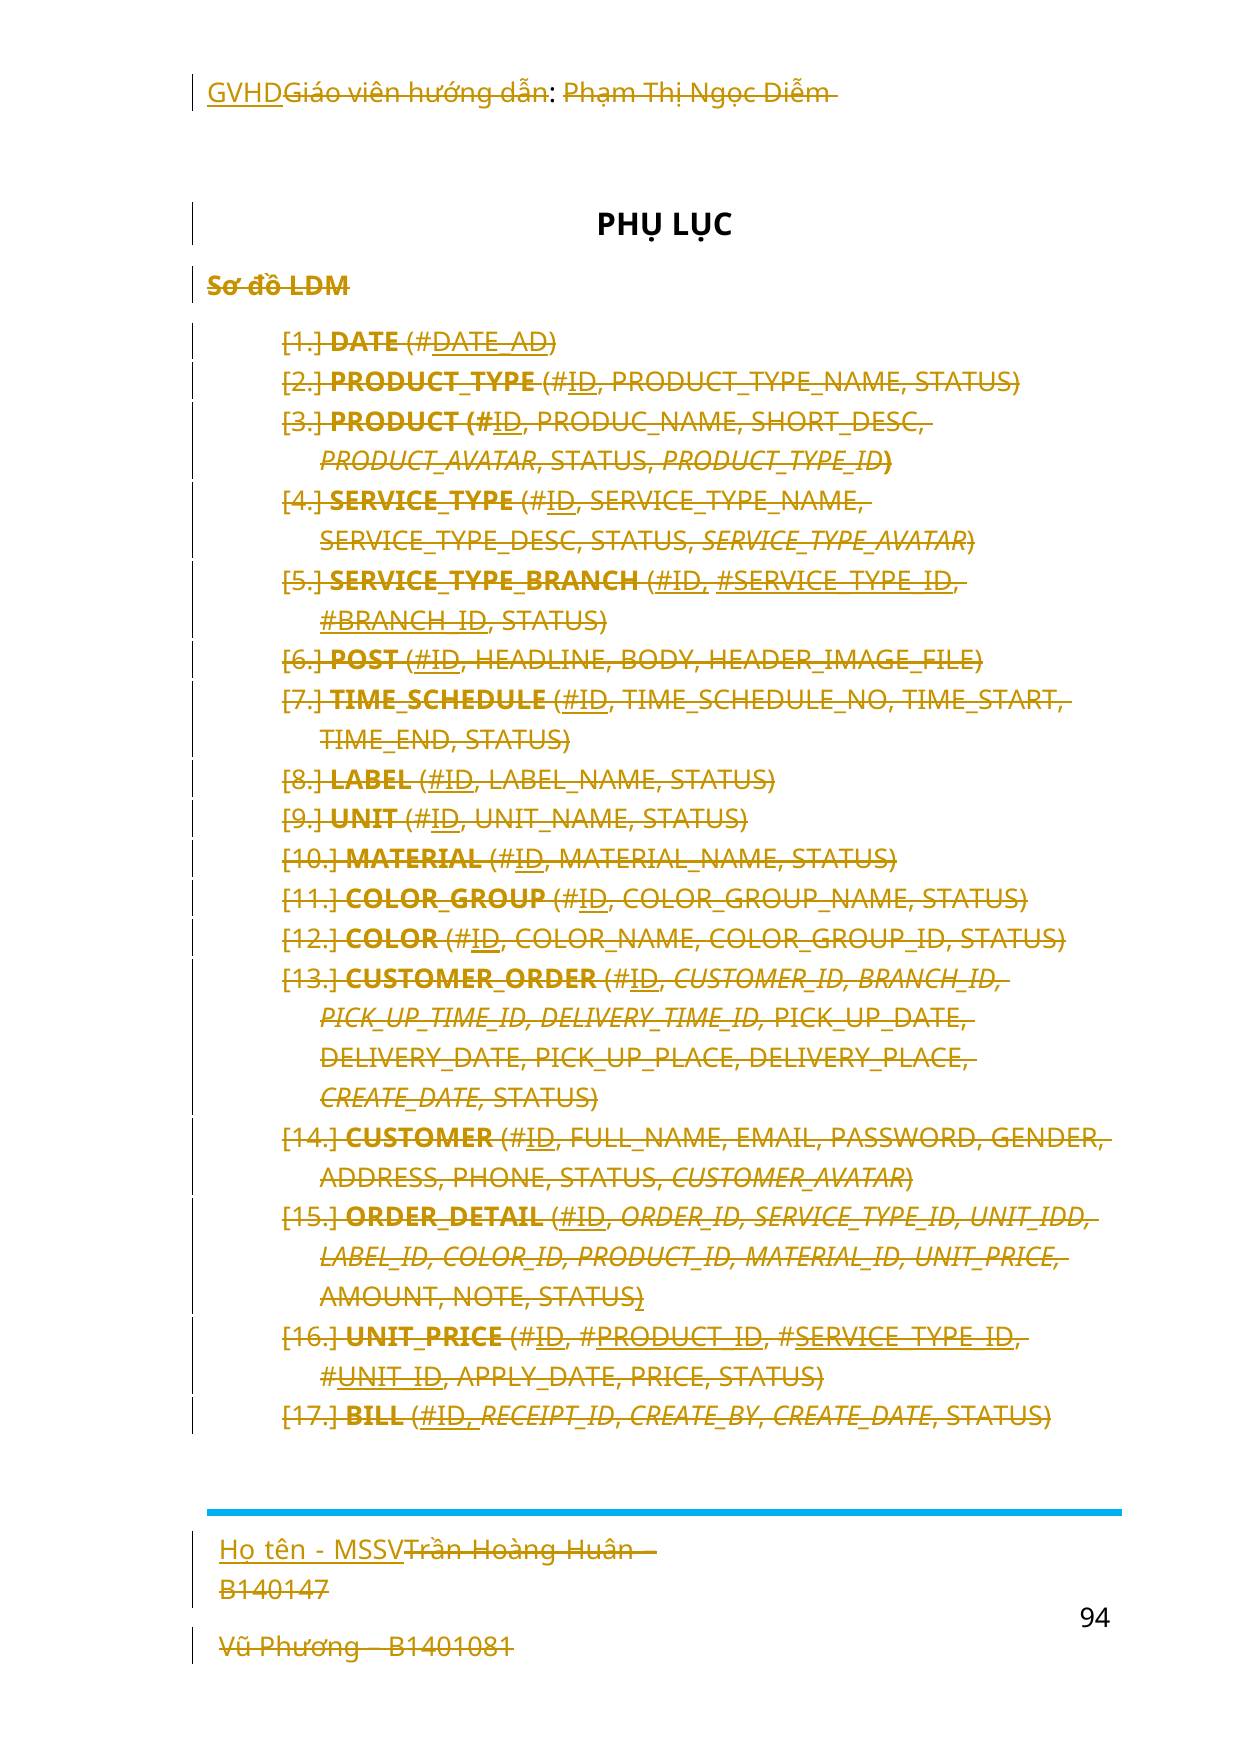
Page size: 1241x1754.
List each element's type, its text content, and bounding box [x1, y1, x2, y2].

list PHỤ LỤC [207, 202, 1122, 245]
